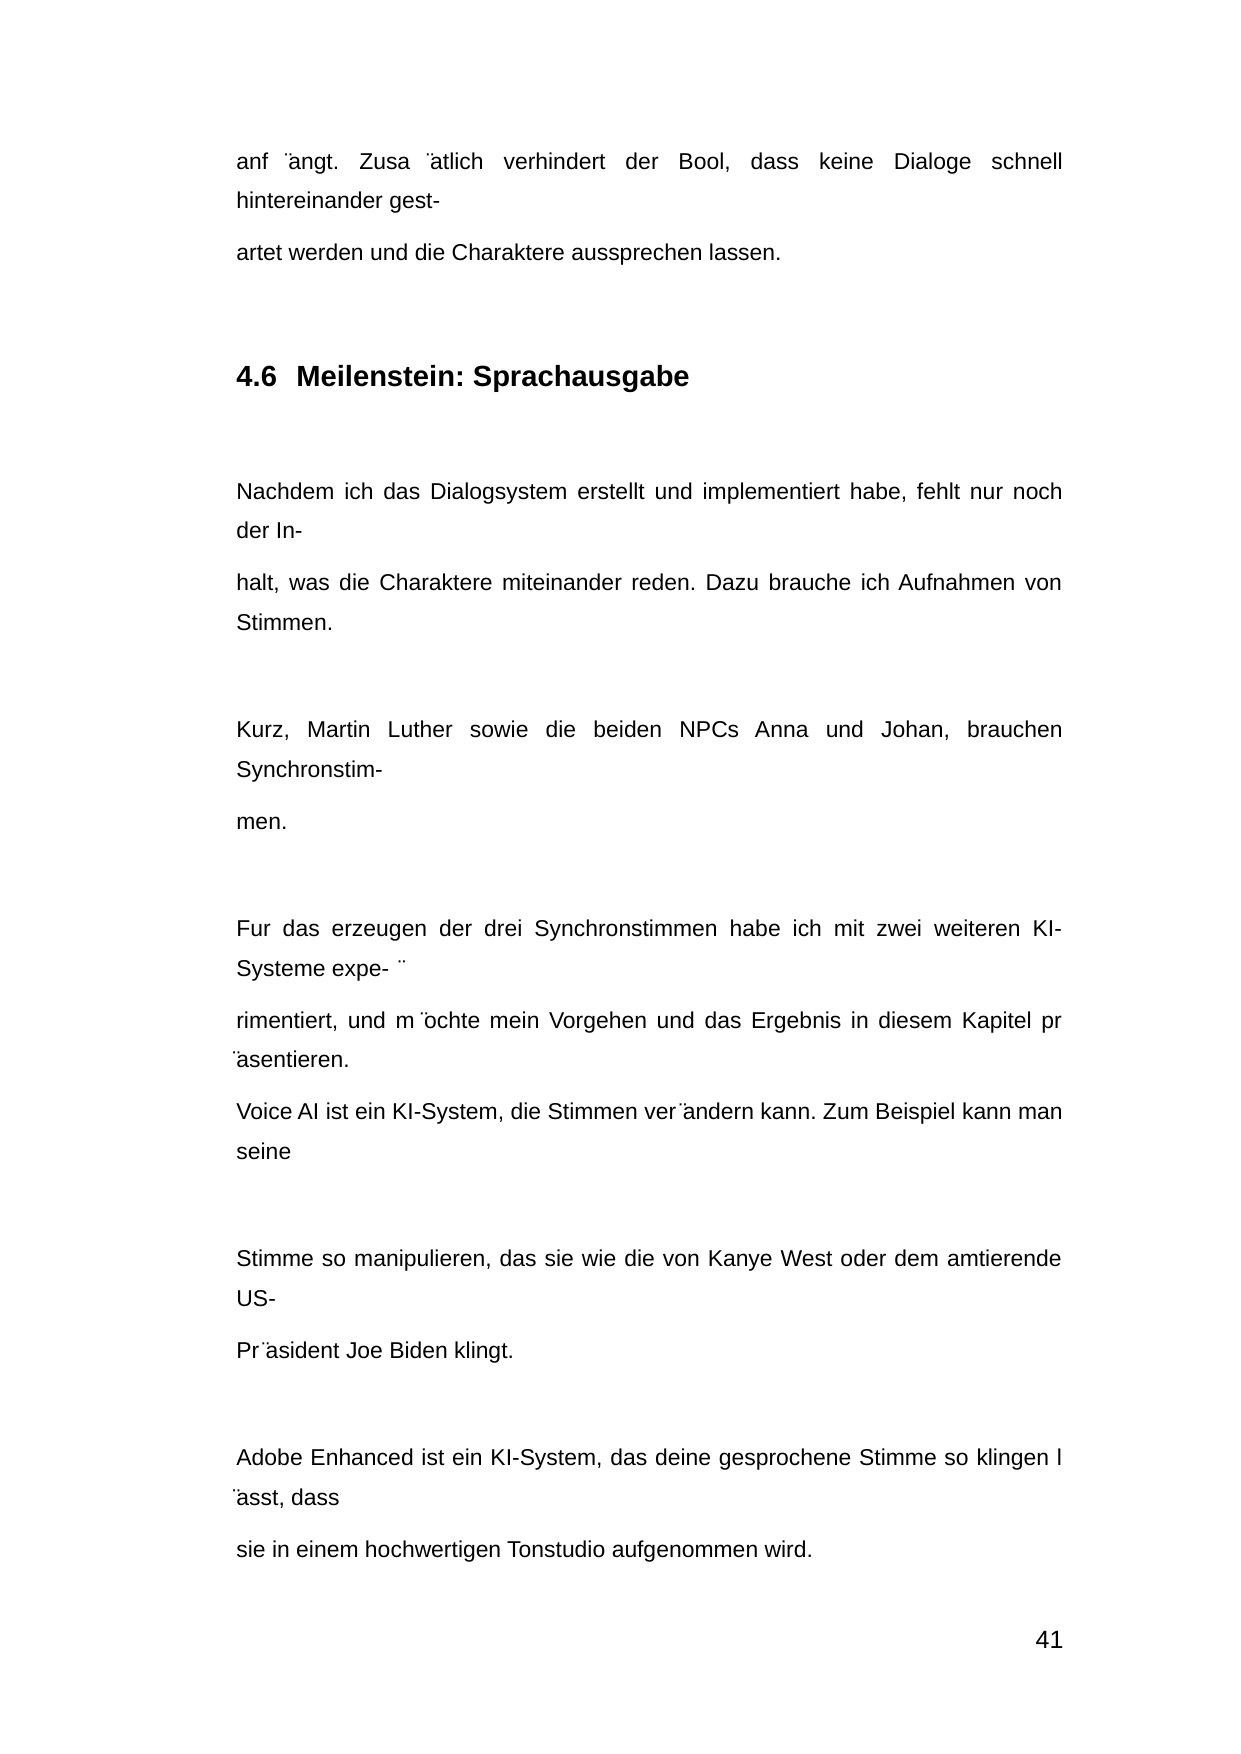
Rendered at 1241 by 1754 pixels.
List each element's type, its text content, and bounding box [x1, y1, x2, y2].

text men. [236, 808, 1063, 834]
text Stimme so manipulieren, das sie wie die von Kanye West oder dem amtierende US- [236, 1245, 1063, 1311]
subtitle Meilenstein: Sprachausgabe [236, 359, 1063, 393]
text Voice AI ist ein KI-System, die Stimmen ver ̈andern kann. Zum Beispiel kann man seine [236, 1098, 1063, 1164]
text Adobe Enhanced ist ein KI-System, das deine gesprochene Stimme so klingen l ̈asst, dass [236, 1444, 1063, 1510]
text anf ̈angt. Zusa ̈atlich verhindert der Bool, dass keine Dialoge schnell hintereinander gest- [236, 148, 1063, 213]
text rimentiert, und m ̈ochte mein Vorgehen und das Ergebnis in diesem Kapitel pr ̈asentieren. [236, 1007, 1063, 1073]
text Kurz, Martin Luther sowie die beiden NPCs Anna und Johan, brauchen Synchronstim- [236, 716, 1063, 782]
text sie in einem hochwertigen Tonstudio aufgenommen wird. [236, 1536, 1063, 1562]
text Nachdem ich das Dialogsystem erstellt und implementiert habe, fehlt nur noch der In- [236, 478, 1063, 543]
text Pr ̈asident Joe Biden klingt. [236, 1337, 1063, 1363]
text Fur das erzeugen der drei Synchronstimmen habe ich mit zwei weiteren KI-Systeme expe- ̈ [236, 915, 1063, 981]
text artet werden und die Charaktere aussprechen lassen. [236, 239, 1063, 266]
text halt, was die Charaktere miteinander reden. Dazu brauche ich Aufnahmen von Stimmen. [236, 569, 1063, 635]
